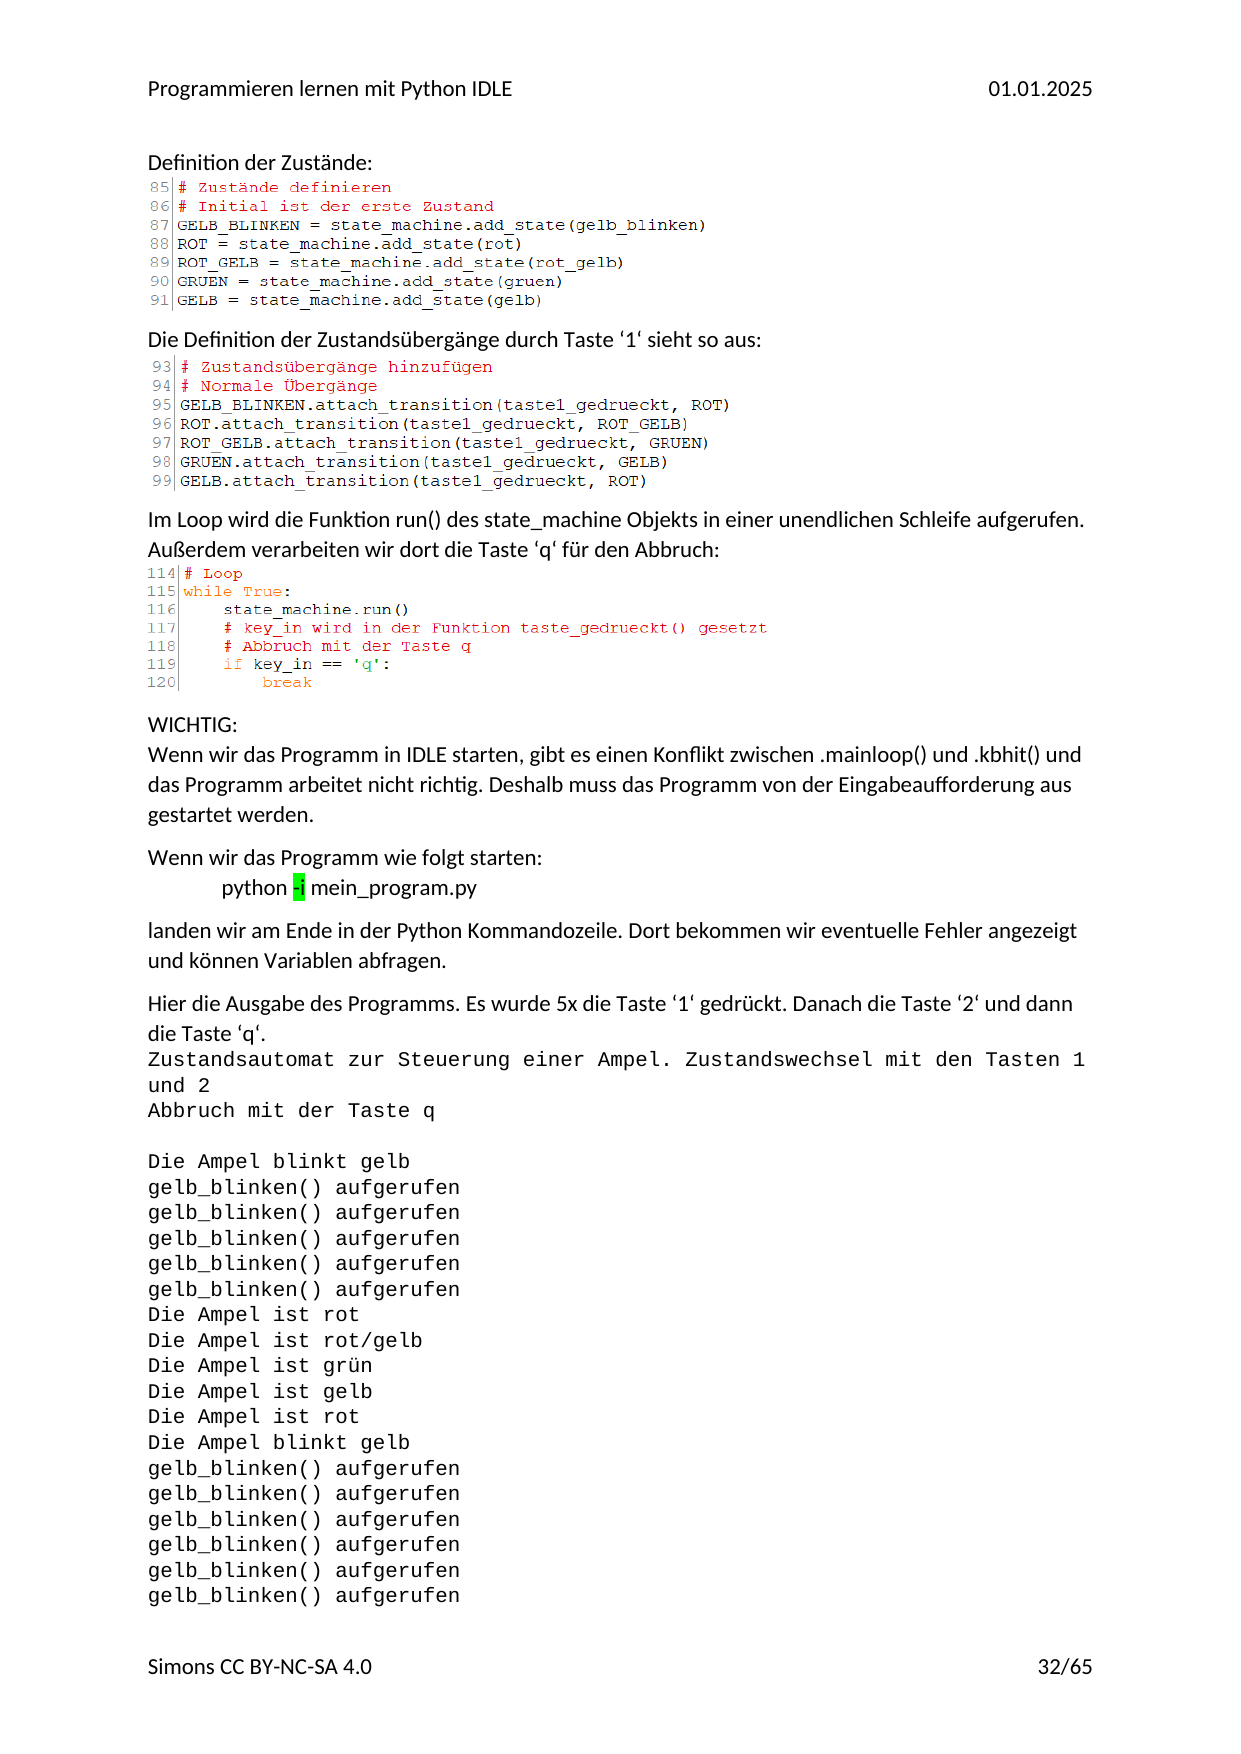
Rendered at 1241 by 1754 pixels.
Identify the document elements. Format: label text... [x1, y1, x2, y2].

text gelb_blinken() aufgerufen [148, 1509, 1092, 1532]
text gelb_blinken() aufgerufen [148, 1560, 1092, 1583]
text gelb_blinken() aufgerufen [148, 1585, 1092, 1609]
text WICHTIG: [148, 710, 1092, 738]
text python -i mein_program.py [305, 873, 1092, 901]
text Definition der Zustände: [148, 148, 1092, 176]
text Die Ampel ist rot/gelb [148, 1330, 1092, 1354]
text Hier die Ausgabe des Programms. Es wurde 5x die Taste ‘1‘ gedrückt. Danach die Taste ‘2‘ und dann die Taste ‘q‘. [148, 989, 1092, 1047]
text gelb_blinken() aufgerufen [148, 1228, 1092, 1252]
text Die Ampel ist rot [148, 1407, 1092, 1430]
text gelb_blinken() aufgerufen [148, 1253, 1092, 1277]
text landen wir am Ende in der Python Kommandozeile. Dort bekommen wir eventuelle Fehler angezeigt und können Variablen abfragen. [148, 916, 1092, 974]
text Die Ampel blinkt gelb [148, 1432, 1092, 1456]
text python -i mein_program.py [148, 873, 293, 901]
text gelb_blinken() aufgerufen [148, 1534, 1092, 1558]
picture [147, 565, 790, 691]
text Wenn wir das Programm in IDLE starten, gibt es einen Konflikt zwischen .mainloop() und .kbhit() und das Programm arbeitet nicht richtig. Deshalb muss das Programm von der Eingabeaufforderung aus gestartet werden. [148, 740, 1092, 828]
text Die Ampel ist gelb [148, 1381, 1092, 1405]
text gelb_blinken() aufgerufen [148, 1177, 1092, 1201]
text Zustandsautomat zur Steuerung einer Ampel. Zustandswechsel mit den Tasten 1 und 2 [148, 1049, 1092, 1098]
text gelb_blinken() aufgerufen [148, 1279, 1092, 1303]
text gelb_blinken() aufgerufen [148, 1202, 1092, 1226]
text Wenn wir das Programm wie folgt starten: [148, 843, 1092, 871]
picture [147, 177, 734, 311]
picture [147, 355, 760, 491]
text Die Definition der Zustandsübergänge durch Taste ‘1‘ sieht so aus: [148, 325, 1092, 353]
text Die Ampel ist grün [148, 1356, 1092, 1379]
text Die Ampel blinkt gelb [148, 1151, 1092, 1175]
text gelb_blinken() aufgerufen [148, 1483, 1092, 1507]
text Die Ampel ist rot [148, 1304, 1092, 1328]
text Abbruch mit der Taste q [148, 1100, 1092, 1124]
text gelb_blinken() aufgerufen [148, 1458, 1092, 1481]
